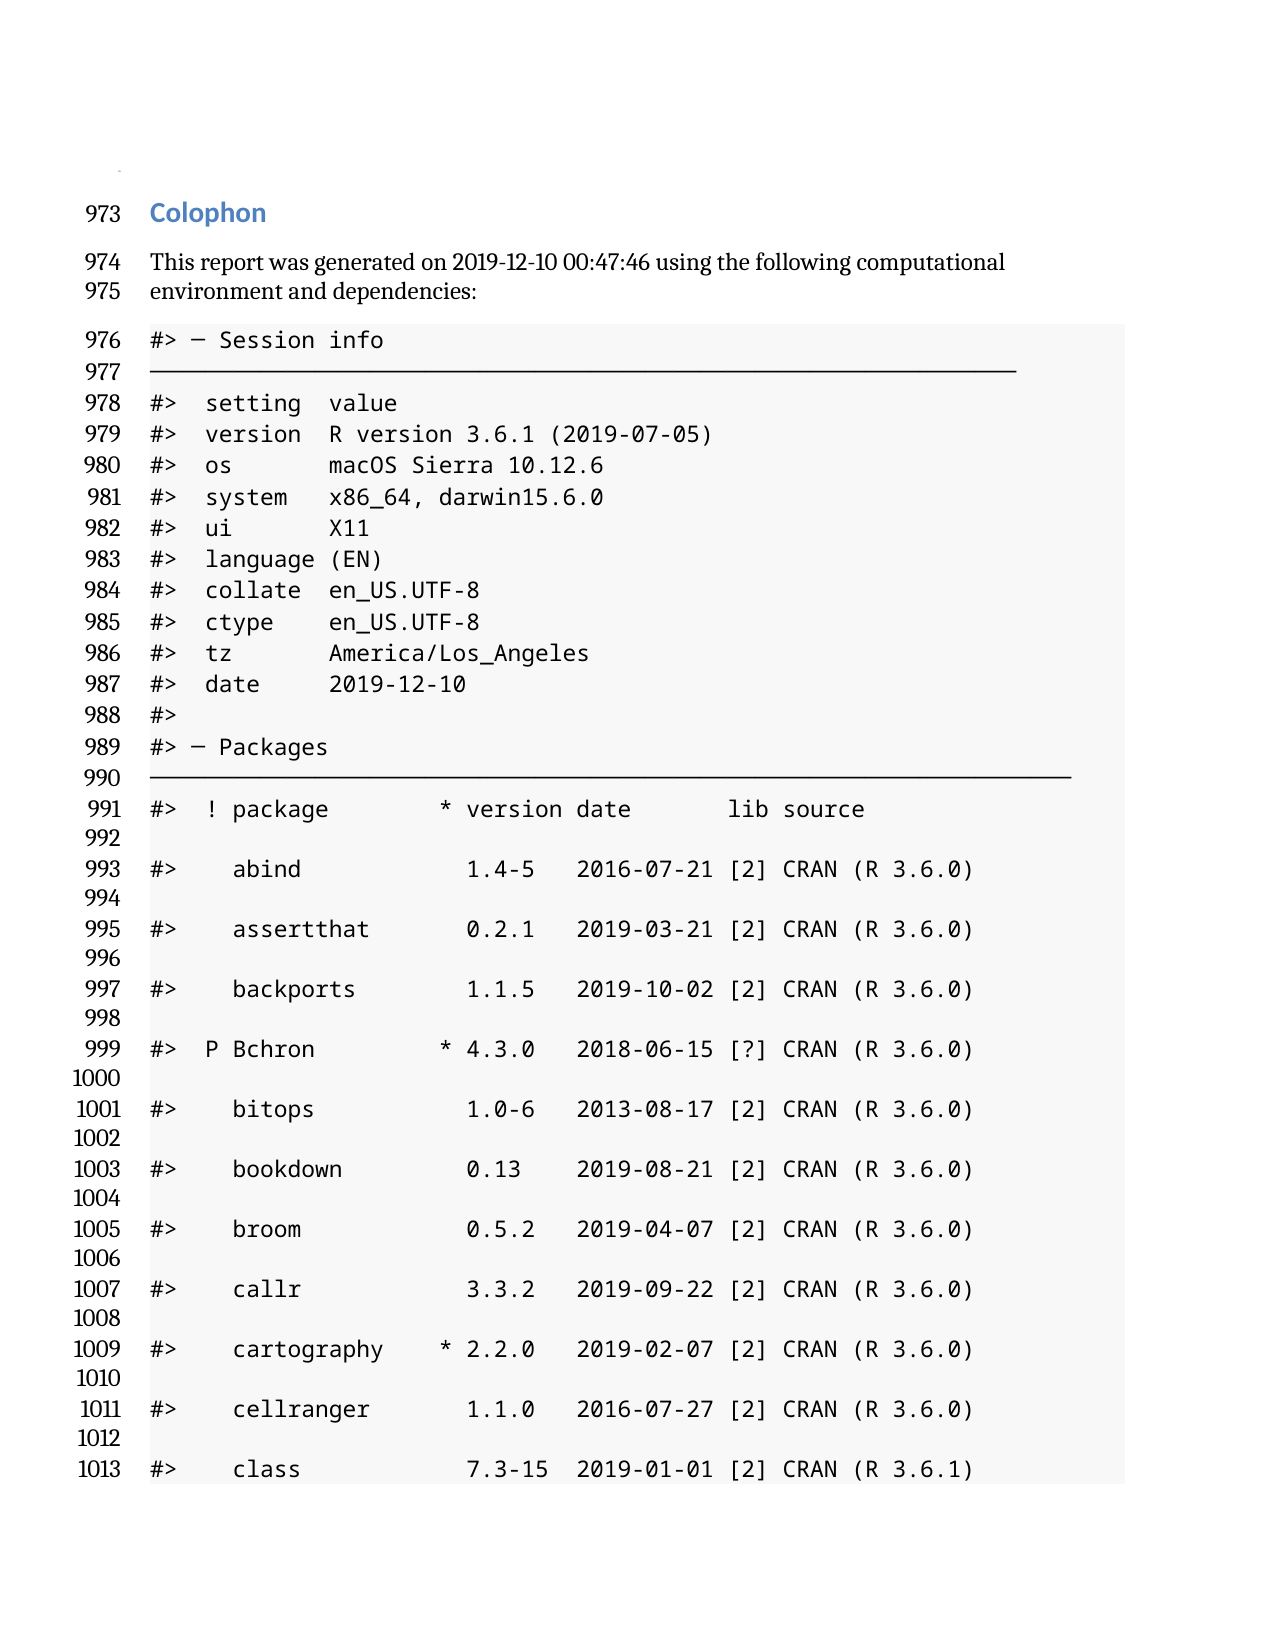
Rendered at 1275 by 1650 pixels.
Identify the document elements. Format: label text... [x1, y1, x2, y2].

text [150, 324, 1125, 1484]
text This report was generated on 2019-12-10 00:47:46 using the following computational environment and dependencies: [150, 248, 1125, 306]
subtitle Colophon [150, 194, 1125, 229]
